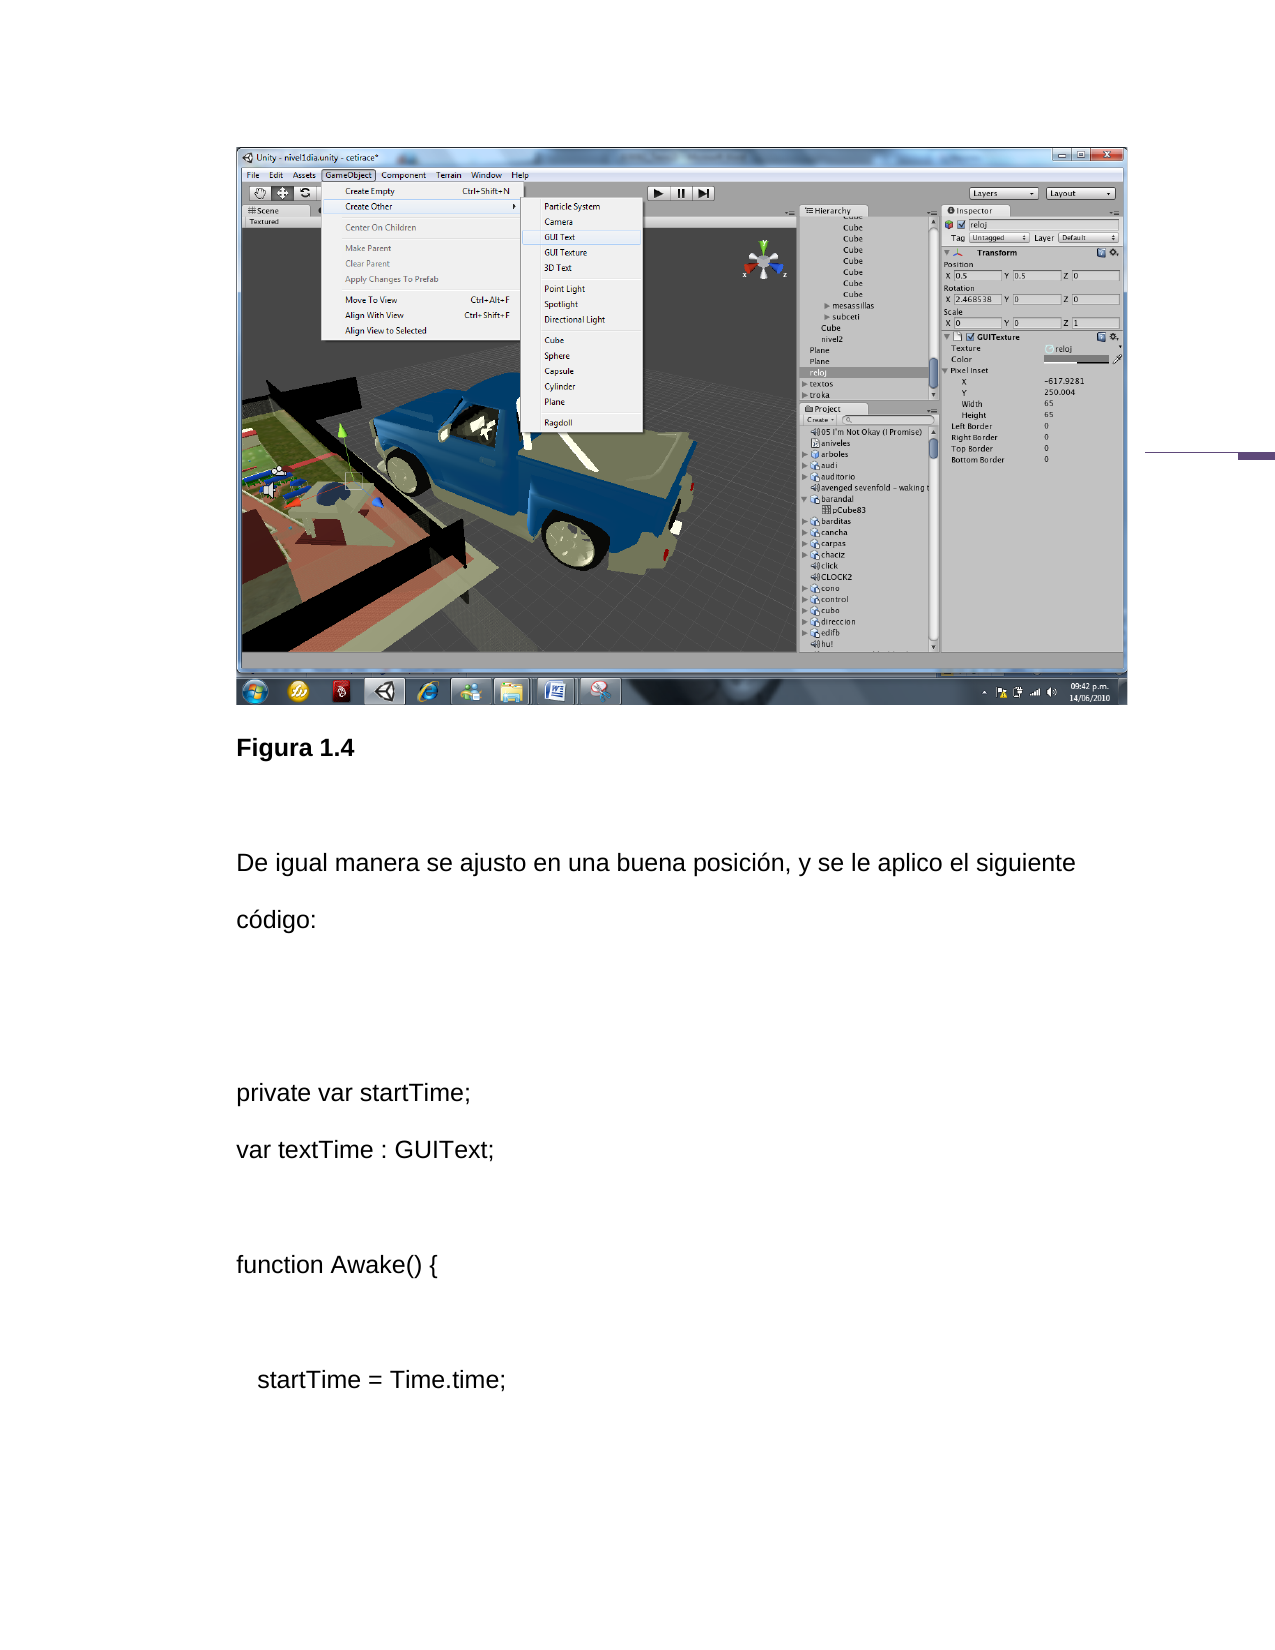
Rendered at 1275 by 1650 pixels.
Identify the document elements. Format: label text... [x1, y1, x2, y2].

text private var startTime; [236, 1078, 1127, 1106]
picture [236, 147, 1128, 705]
text var textTime : GUIText; [236, 1135, 1127, 1164]
text startTime = Time.time; [236, 1365, 1127, 1394]
text Figura 1.4 [236, 733, 1127, 761]
text De igual manera se ajusto en una buena posición, y se le aplico el siguiente código: [236, 848, 1127, 934]
text function Awake() { [236, 1250, 1127, 1279]
